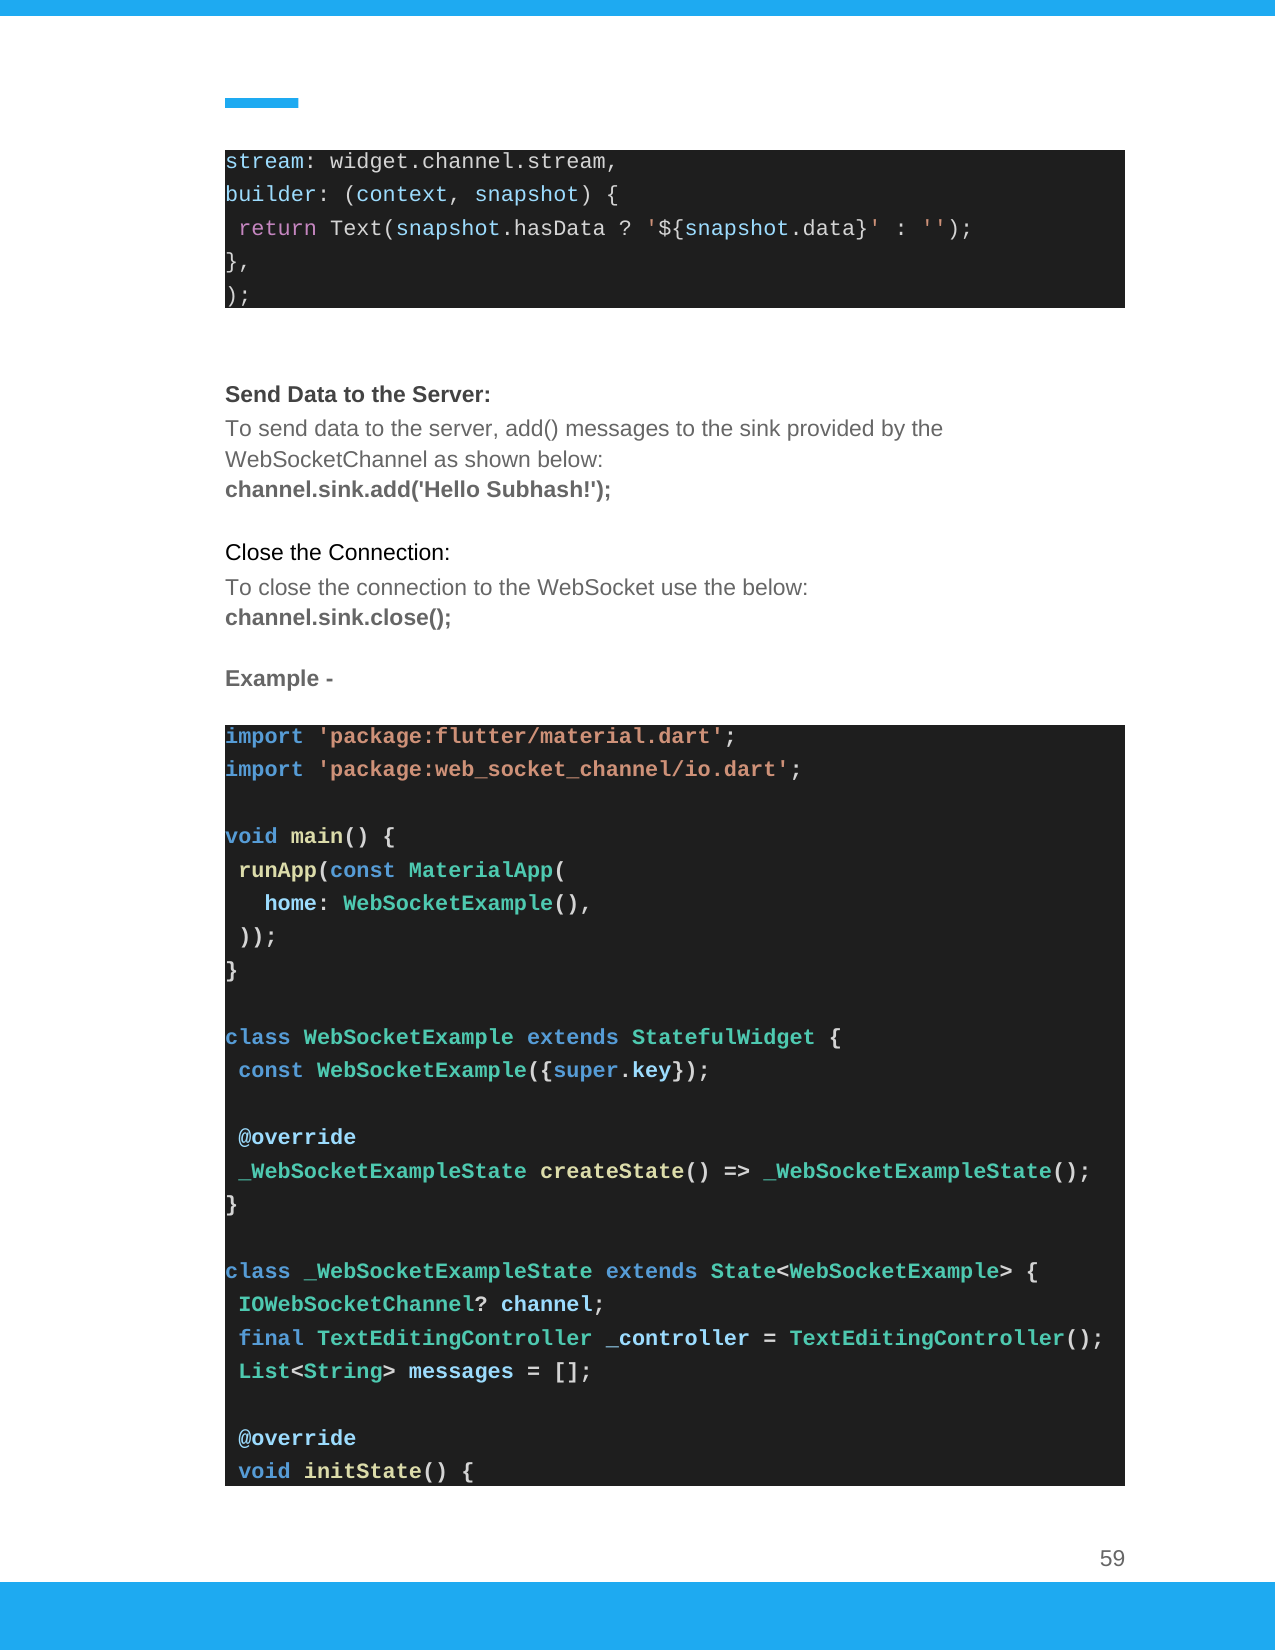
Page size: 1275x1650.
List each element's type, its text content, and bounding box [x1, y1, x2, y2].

text const WebSocketExample({super.key}); [225, 1059, 1125, 1084]
picture [225, 98, 299, 108]
text ); [225, 284, 1125, 308]
text To close the connection to the WebSocket use the below: [225, 574, 1125, 600]
text class WebSocketExample extends StatefulWidget { [225, 1026, 1125, 1051]
picture [0, 0, 1275, 16]
picture [0, 1582, 1275, 1650]
text } [225, 959, 1125, 984]
text } [225, 1193, 1125, 1218]
text return Text(snapshot.hasData ? '${snapshot.data}' : ''); [225, 217, 1125, 242]
text List<String> messages = []; [225, 1360, 1125, 1385]
subtitle Close the Connection: [225, 539, 1125, 566]
text To send data to the server, add() messages to the sink provided by the WebSocketChannel as shown below: [225, 415, 1125, 472]
text channel.sink.add('Hello Subhash!'); [225, 476, 1125, 502]
text )); [225, 926, 1125, 951]
text void initState() { [225, 1461, 1125, 1486]
text _WebSocketExampleState createState() => _WebSocketExampleState(); [225, 1160, 1125, 1184]
text import 'package:web_socket_channel/io.dart'; [225, 758, 1125, 783]
text import 'package:flutter/material.dart'; [225, 725, 1125, 750]
text home: WebSocketExample(), [225, 892, 1125, 917]
text channel.sink.close(); [225, 604, 1125, 631]
text @override [225, 1427, 1125, 1452]
text Example - [225, 665, 1125, 691]
text final TextEditingController _controller = TextEditingController(); [225, 1327, 1125, 1352]
text runApp(const MaterialApp( [225, 859, 1125, 884]
text stream: widget.channel.stream, [225, 150, 1125, 175]
text IOWebSocketChannel? channel; [225, 1293, 1125, 1318]
subtitle Send Data to the Server: [225, 381, 1125, 407]
text class _WebSocketExampleState extends State<WebSocketExample> { [225, 1260, 1125, 1285]
text void main() { [225, 825, 1125, 850]
text }, [225, 250, 1125, 275]
text builder: (context, snapshot) { [225, 183, 1125, 208]
text @override [225, 1126, 1125, 1151]
